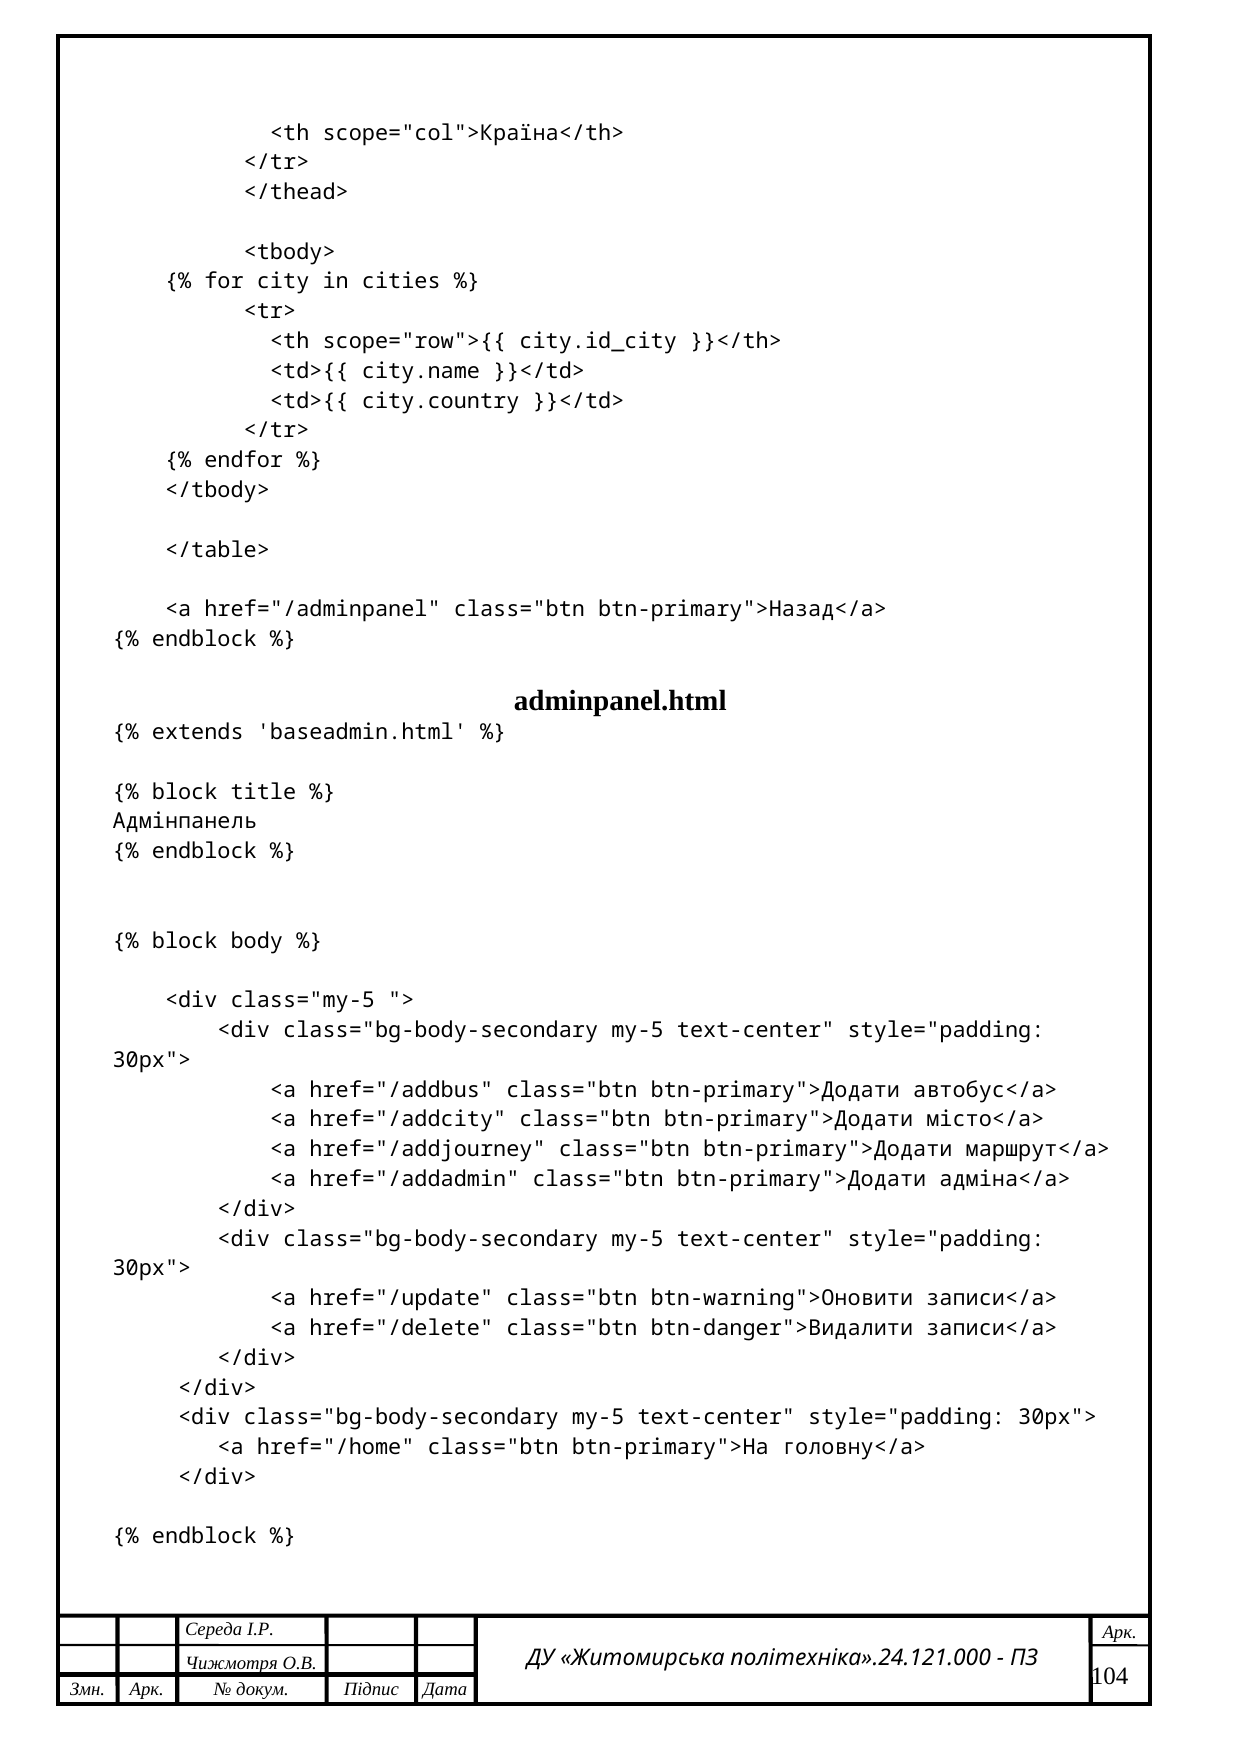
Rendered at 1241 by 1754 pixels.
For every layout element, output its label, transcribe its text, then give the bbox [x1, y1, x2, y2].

text </thead> [112, 176, 1128, 206]
text {% for city in cities %} [112, 266, 1128, 295]
text </tbody> [112, 474, 1128, 504]
text {% endfor %} [112, 444, 1128, 474]
text <a href="/addjourney" class="btn btn-primary">Додати маршрут</a> [112, 1133, 1128, 1163]
text </div> [112, 1342, 1128, 1372]
text <th scope="row">{{ city.id_city }}</th> [112, 325, 1128, 355]
text <a href="/addbus" class="btn btn-primary">Додати автобус</a> [112, 1074, 1128, 1103]
text <a href="/delete" class="btn btn-danger">Видалити записи</a> [112, 1312, 1128, 1342]
text Адмінпанель [112, 806, 1128, 835]
text </tr> [112, 146, 1128, 176]
text <td>{{ city.name }}</td> [112, 355, 1128, 385]
text </div> [112, 1193, 1128, 1223]
text <a href="/update" class="btn btn-warning">Оновити записи</a> [112, 1282, 1128, 1312]
text {% endblock %} [112, 1521, 1128, 1550]
text <td>{{ city.country }}</td> [112, 385, 1128, 414]
text <div class="bg-body-secondary my-5 text-center" style="padding: 30px"> [112, 1223, 1128, 1282]
text {% block title %} [112, 776, 1128, 806]
text <tbody> [112, 236, 1128, 266]
text <a href="/adminpanel" class="btn btn-primary">Назад</a> [112, 593, 1128, 623]
text <a href="/addcity" class="btn btn-primary">Додати місто</a> [112, 1103, 1128, 1133]
text {% extends 'baseadmin.html' %} [112, 716, 1128, 746]
text {% endblock %} [112, 835, 1128, 865]
text <a href="/home" class="btn btn-primary">На головну</a> [112, 1431, 1128, 1461]
text <div class="bg-body-secondary my-5 text-center" style="padding: 30px"> [112, 1401, 1128, 1431]
text {% block body %} [112, 925, 1128, 954]
text </div> [112, 1461, 1128, 1491]
text <th scope="col">Країна</th> [112, 117, 1128, 146]
text </tr> [112, 414, 1128, 444]
text adminpanel.html [112, 683, 1128, 716]
text {% endblock %} [112, 623, 1128, 653]
text <a href="/addadmin" class="btn btn-primary">Додати адміна</a> [112, 1163, 1128, 1193]
text </table> [112, 534, 1128, 563]
text <div class="my-5 "> [112, 984, 1128, 1014]
text <div class="bg-body-secondary my-5 text-center" style="padding: 30px"> [112, 1014, 1128, 1074]
text <tr> [112, 295, 1128, 325]
text </div> [112, 1372, 1128, 1401]
